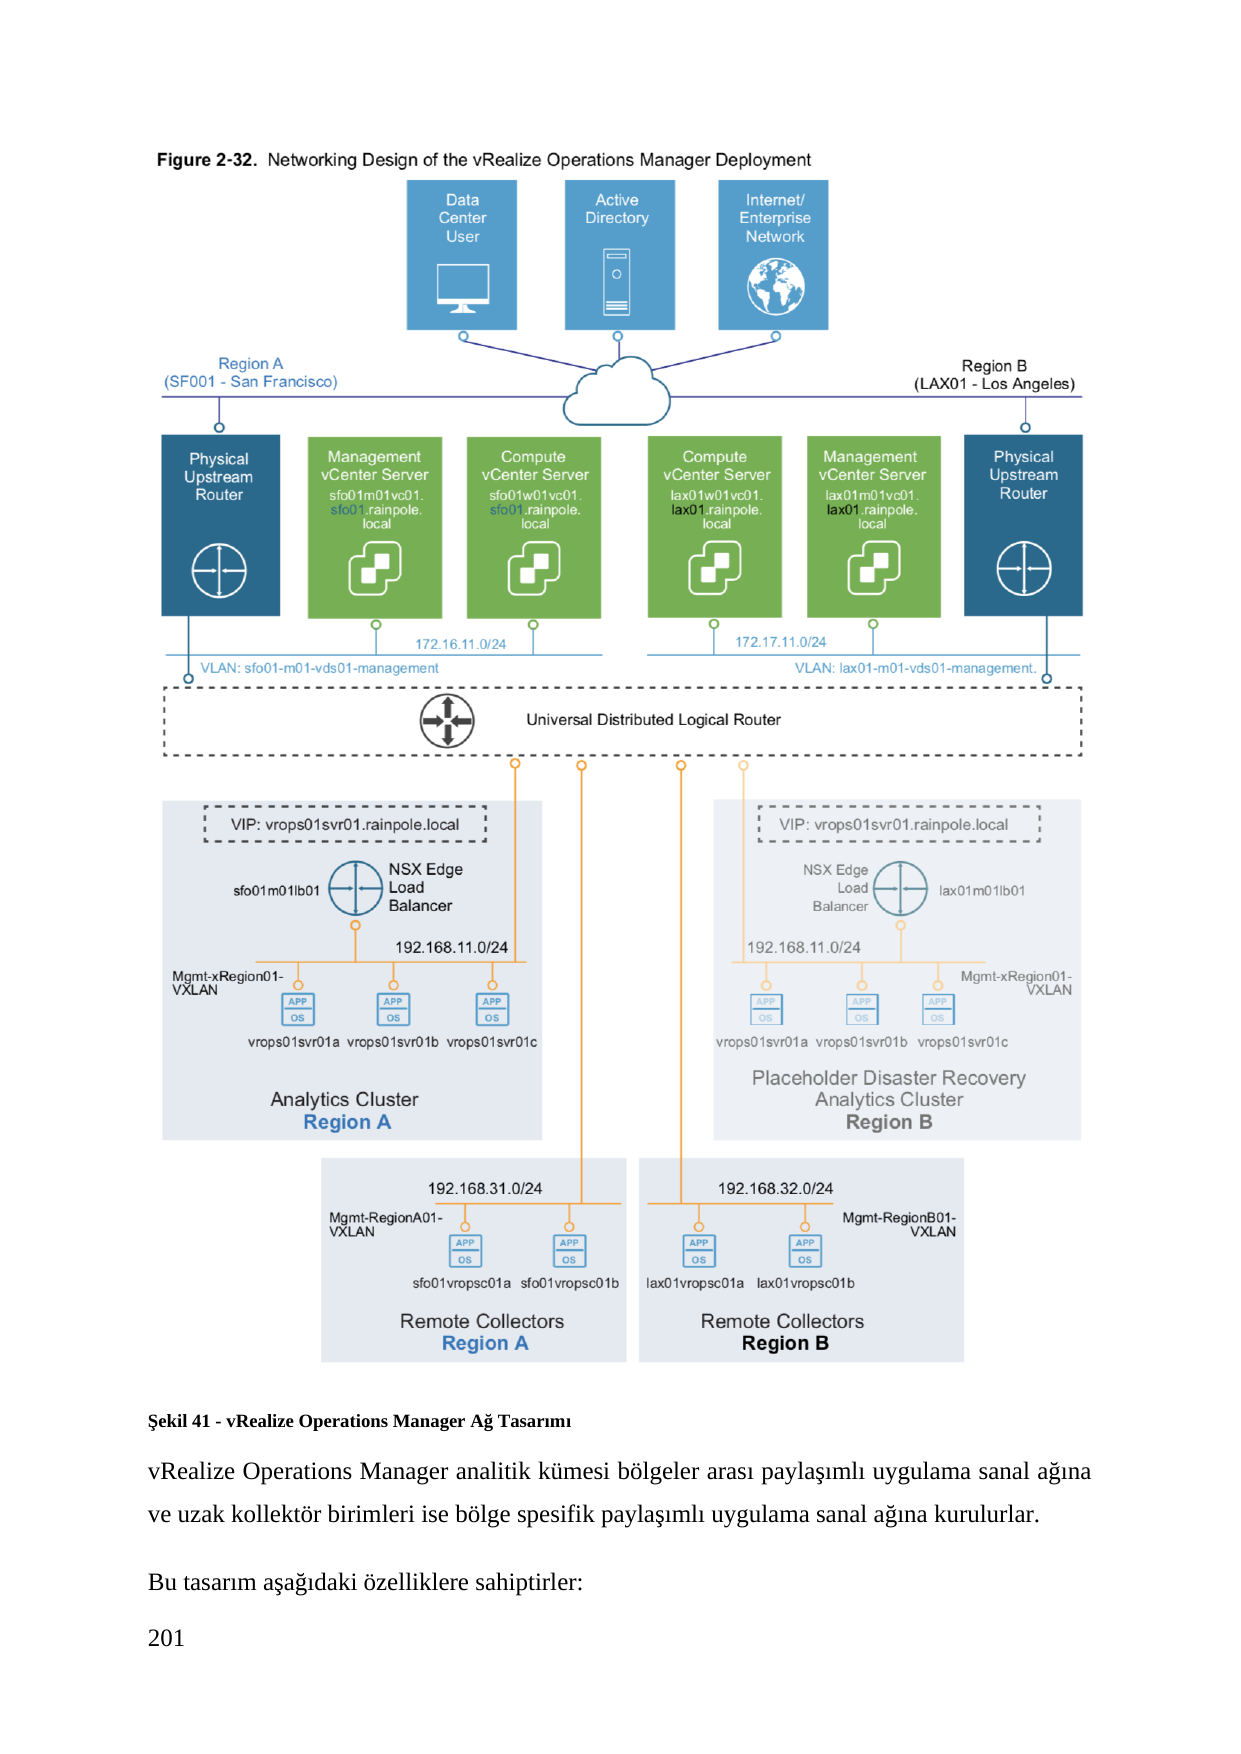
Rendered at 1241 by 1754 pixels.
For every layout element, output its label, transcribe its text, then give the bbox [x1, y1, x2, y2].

text Şekil 41 - vRealize Operations Manager Ağ Tasarımı [148, 1409, 1093, 1431]
picture [147, 147, 1092, 1371]
text vRealize Operations Manager analitik kümesi bölgeler arası paylaşımlı uygulama sanal ağına ve uzak kollektör birimleri ise bölge spesifik paylaşımlı uygulama sanal ağına kurulurlar. [148, 1456, 1093, 1528]
text Bu tasarım aşağıdaki özelliklere sahiptirler: [148, 1567, 1093, 1596]
